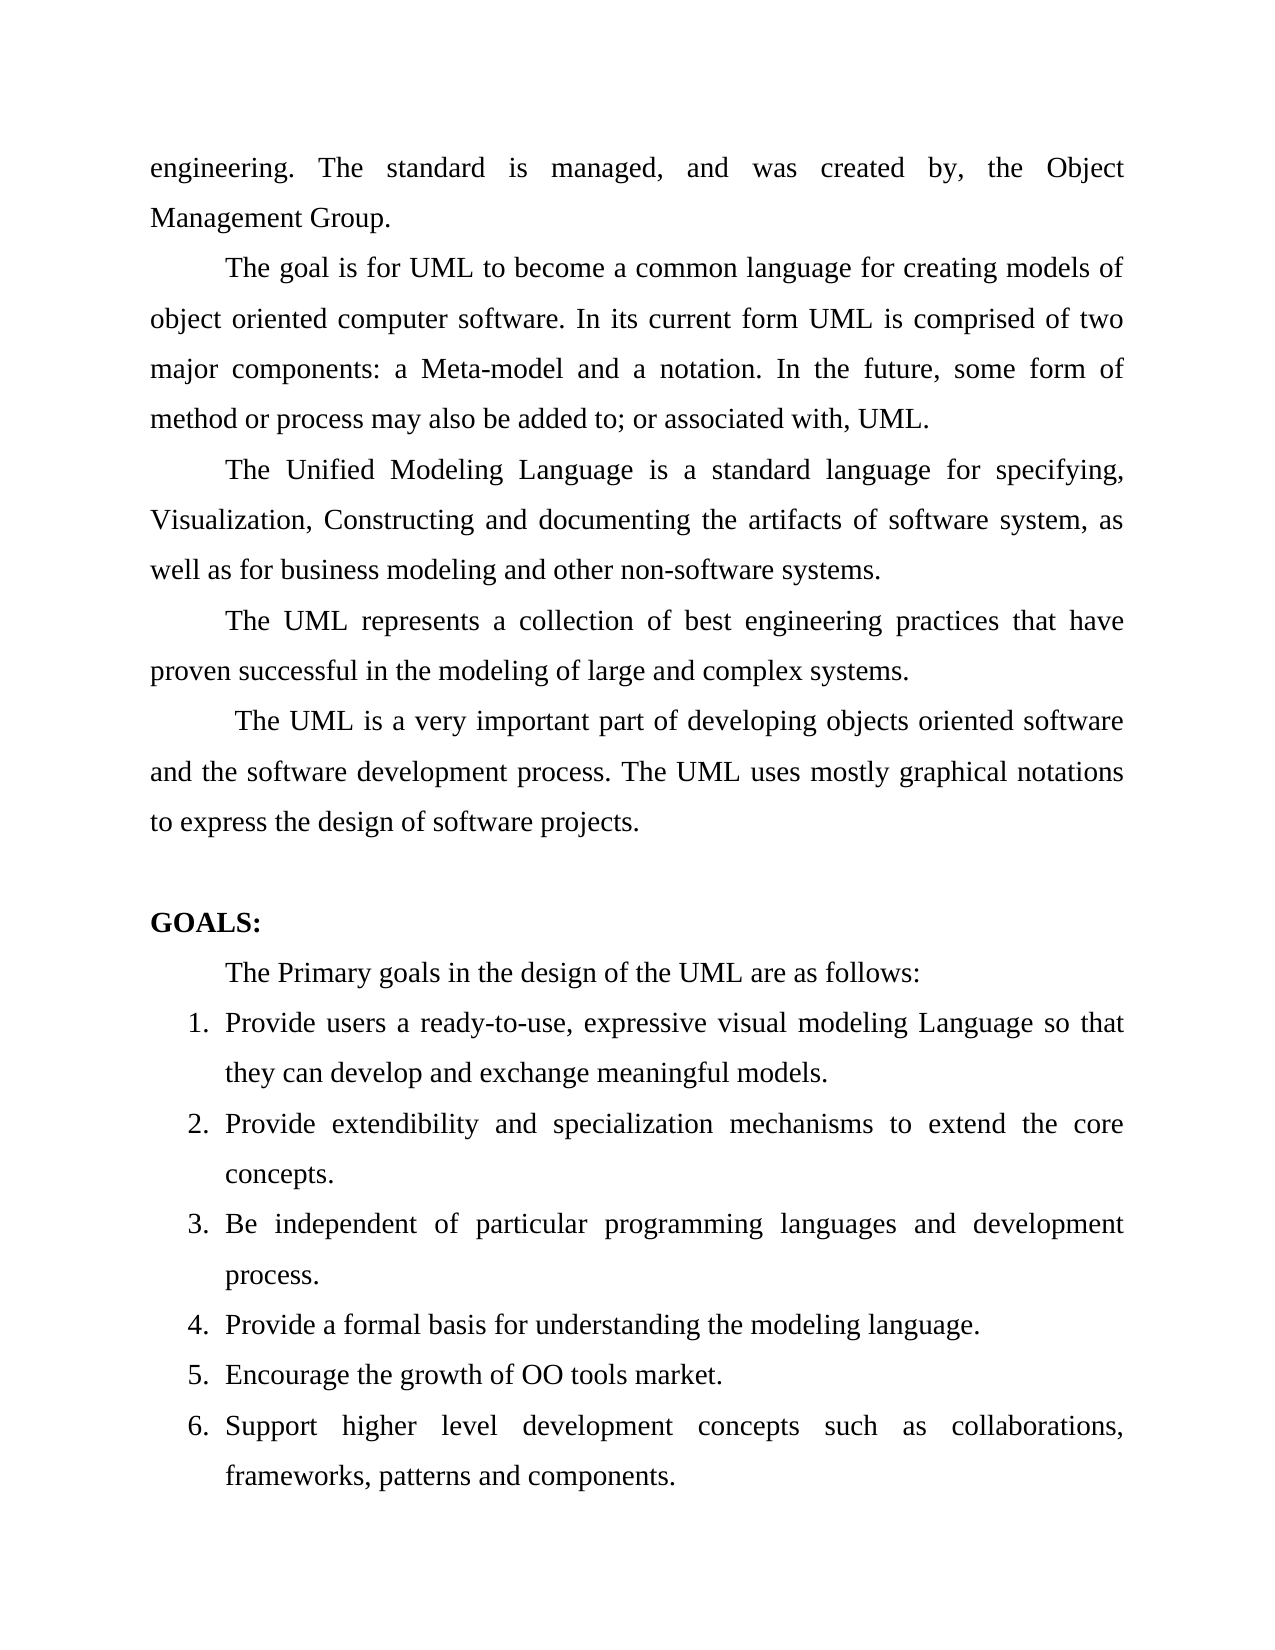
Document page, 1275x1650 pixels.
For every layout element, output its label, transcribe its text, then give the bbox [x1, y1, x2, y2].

list The Unified Modeling Language is a standard language for specifying, Visualization, Constructing and documenting the artifacts of software system, as well as for business modeling and other non-software systems. [150, 452, 1125, 586]
list The Primary goals in the design of the UML are as follows: [150, 955, 1125, 988]
list Encourage the growth of OO tools market. [187, 1357, 1125, 1391]
list Provide users a ready-to-use, expressive visual modeling Language so that they can develop and exchange meaningful models. [187, 1005, 1125, 1089]
list The goal is for UML to become a common language for creating models of object oriented computer software. In its current form UML is comprised of two major components: a Meta-model and a notation. In the future, some form of method or process may also be added to; or associated with, UML. [150, 251, 1125, 435]
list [150, 150, 1125, 234]
list GOALS: [150, 905, 1125, 938]
list The UML is a very important part of developing objects oriented software and the software development process. The UML uses mostly graphical notations to express the design of software projects. [150, 703, 1125, 838]
list Support higher level development concepts such as collaborations, frameworks, patterns and components. [187, 1408, 1125, 1492]
list Provide a formal basis for understanding the modeling language. [187, 1307, 1125, 1341]
list Be independent of particular programming languages and development process. [187, 1207, 1125, 1290]
list The UML represents a collection of best engineering practices that have proven successful in the modeling of large and complex systems. [150, 603, 1125, 687]
list Provide extendibility and specialization mechanisms to extend the core concepts. [187, 1106, 1125, 1190]
